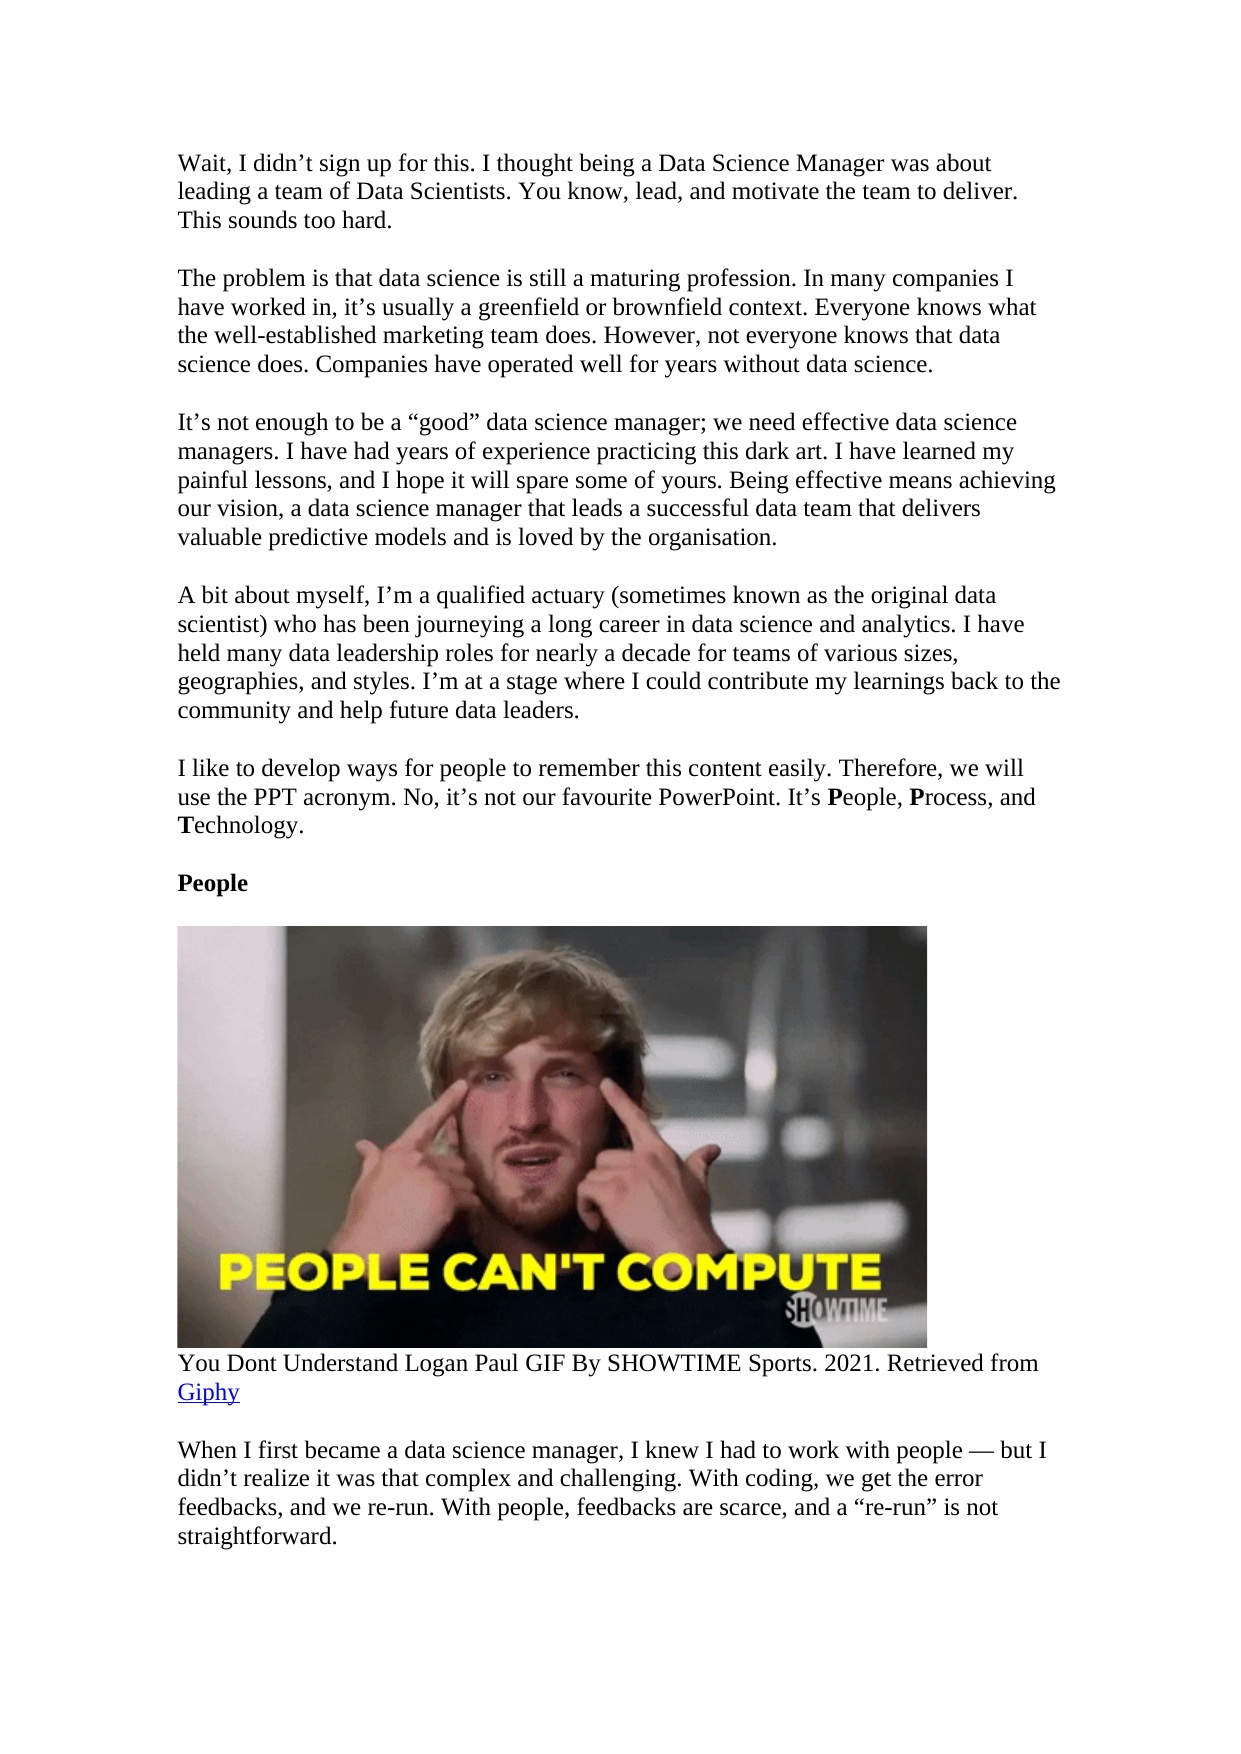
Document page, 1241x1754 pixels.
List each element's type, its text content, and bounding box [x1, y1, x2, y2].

text A bit about myself, I’m a qualified actuary (sometimes known as the original data scientist) who has been journeying a long career in data science and analytics. I have held many data leadership roles for nearly a decade for teams of various sizes, geographies, and styles. I’m at a stage where I could contribute my learnings back to the community and help future data leaders. [177, 580, 1063, 724]
text People [177, 868, 1063, 897]
text Wait, I didn’t sign up for this. I thought being a Data Science Manager was about leading a team of Data Scientists. You know, lead, and motivate the team to deliver. This sounds too hard. [177, 148, 1063, 234]
text It’s not enough to be a “good” data science manager; we need effective data science managers. I have had years of experience practicing this dark art. I have learned my painful lessons, and I hope it will spare some of yours. Being effective means achieving our vision, a data science manager that leads a successful data team that delivers valuable predictive models and is loved by the organisation. [177, 407, 1063, 551]
picture [177, 926, 928, 1348]
text I like to develop ways for people to remember this content easily. Therefore, we will use the PPT acronym. No, it’s not our favourite PowerPoint. It’s People, Process, and Technology. [177, 753, 1063, 839]
text The problem is that data science is still a maturing profession. In many companies I have worked in, it’s usually a greenfield or brownfield context. Everyone knows what the well-established marketing team does. However, not everyone knows that data science does. Companies have operated well for years without data science. [177, 263, 1063, 378]
text You Dont Understand Logan Paul GIF By SHOWTIME Sports. 2021. Retrieved from Giphy [177, 1348, 1063, 1406]
text When I first became a data science manager, I knew I had to work with people — but I didn’t realize it was that complex and challenging. With coding, we get the error feedbacks, and we re-run. With people, feedbacks are scarce, and a “re-run” is not straightforward. [177, 1435, 1063, 1550]
